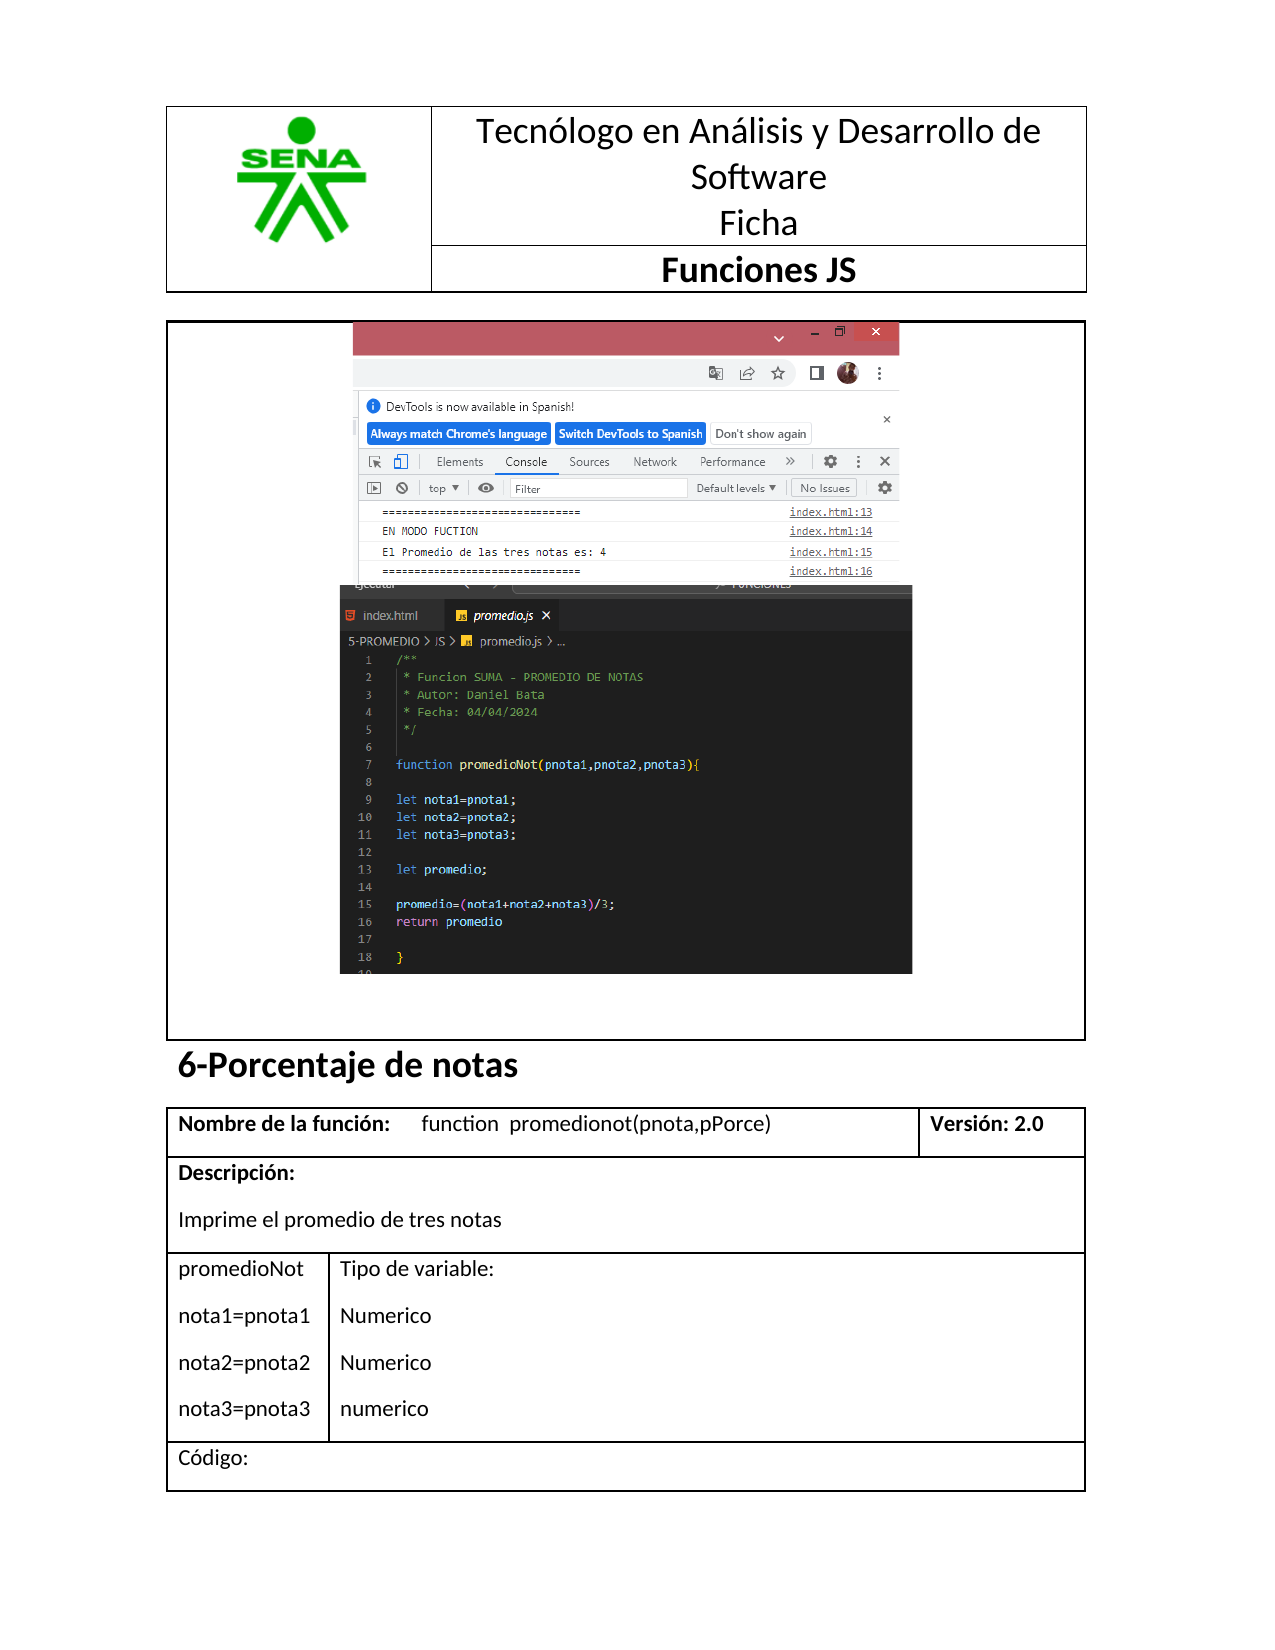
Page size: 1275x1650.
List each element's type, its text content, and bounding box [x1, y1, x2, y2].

table_cell Código: [168, 1443, 1084, 1490]
text 6-Porcentaje de notas [177, 1041, 1098, 1087]
table_cell Descripción: Imprime el promedio de tres notas [168, 1158, 1084, 1252]
picture [339, 585, 913, 974]
table_cell Código: [168, 323, 1084, 1039]
picture [218, 107, 380, 259]
table_header Versión: 2.0 [920, 1109, 1084, 1156]
table_cell promedioNot nota1=pnota1 nota2=pnota2 nota3=pnota3 [168, 1254, 328, 1441]
table_header Nombre de la función: function promedionot(pnota,pPorce) [168, 1109, 918, 1156]
picture [352, 322, 900, 584]
table_cell Tipo de variable: Numerico Numerico numerico [330, 1254, 1084, 1441]
